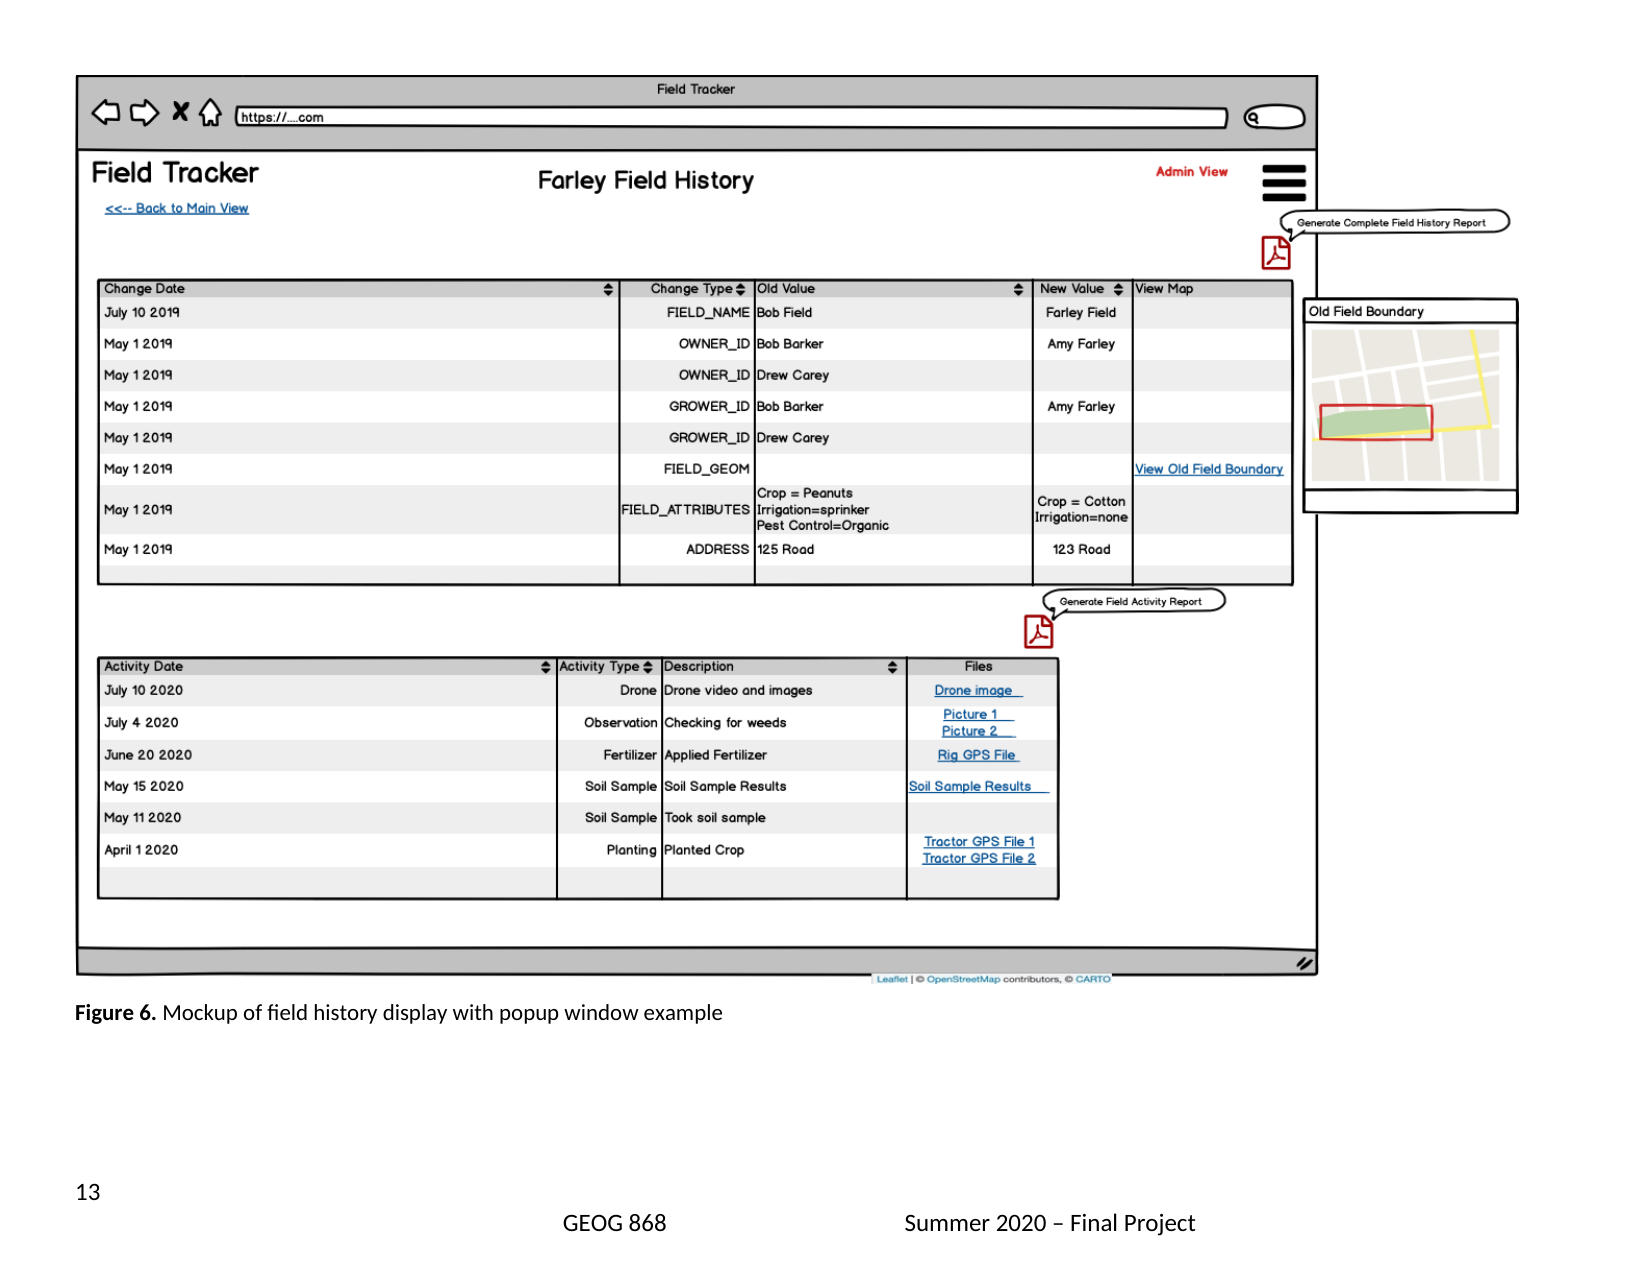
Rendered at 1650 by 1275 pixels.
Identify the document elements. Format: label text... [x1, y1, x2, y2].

text Figure 6. Mockup of field history display with popup window example [75, 998, 1575, 1027]
picture [75, 75, 1519, 984]
